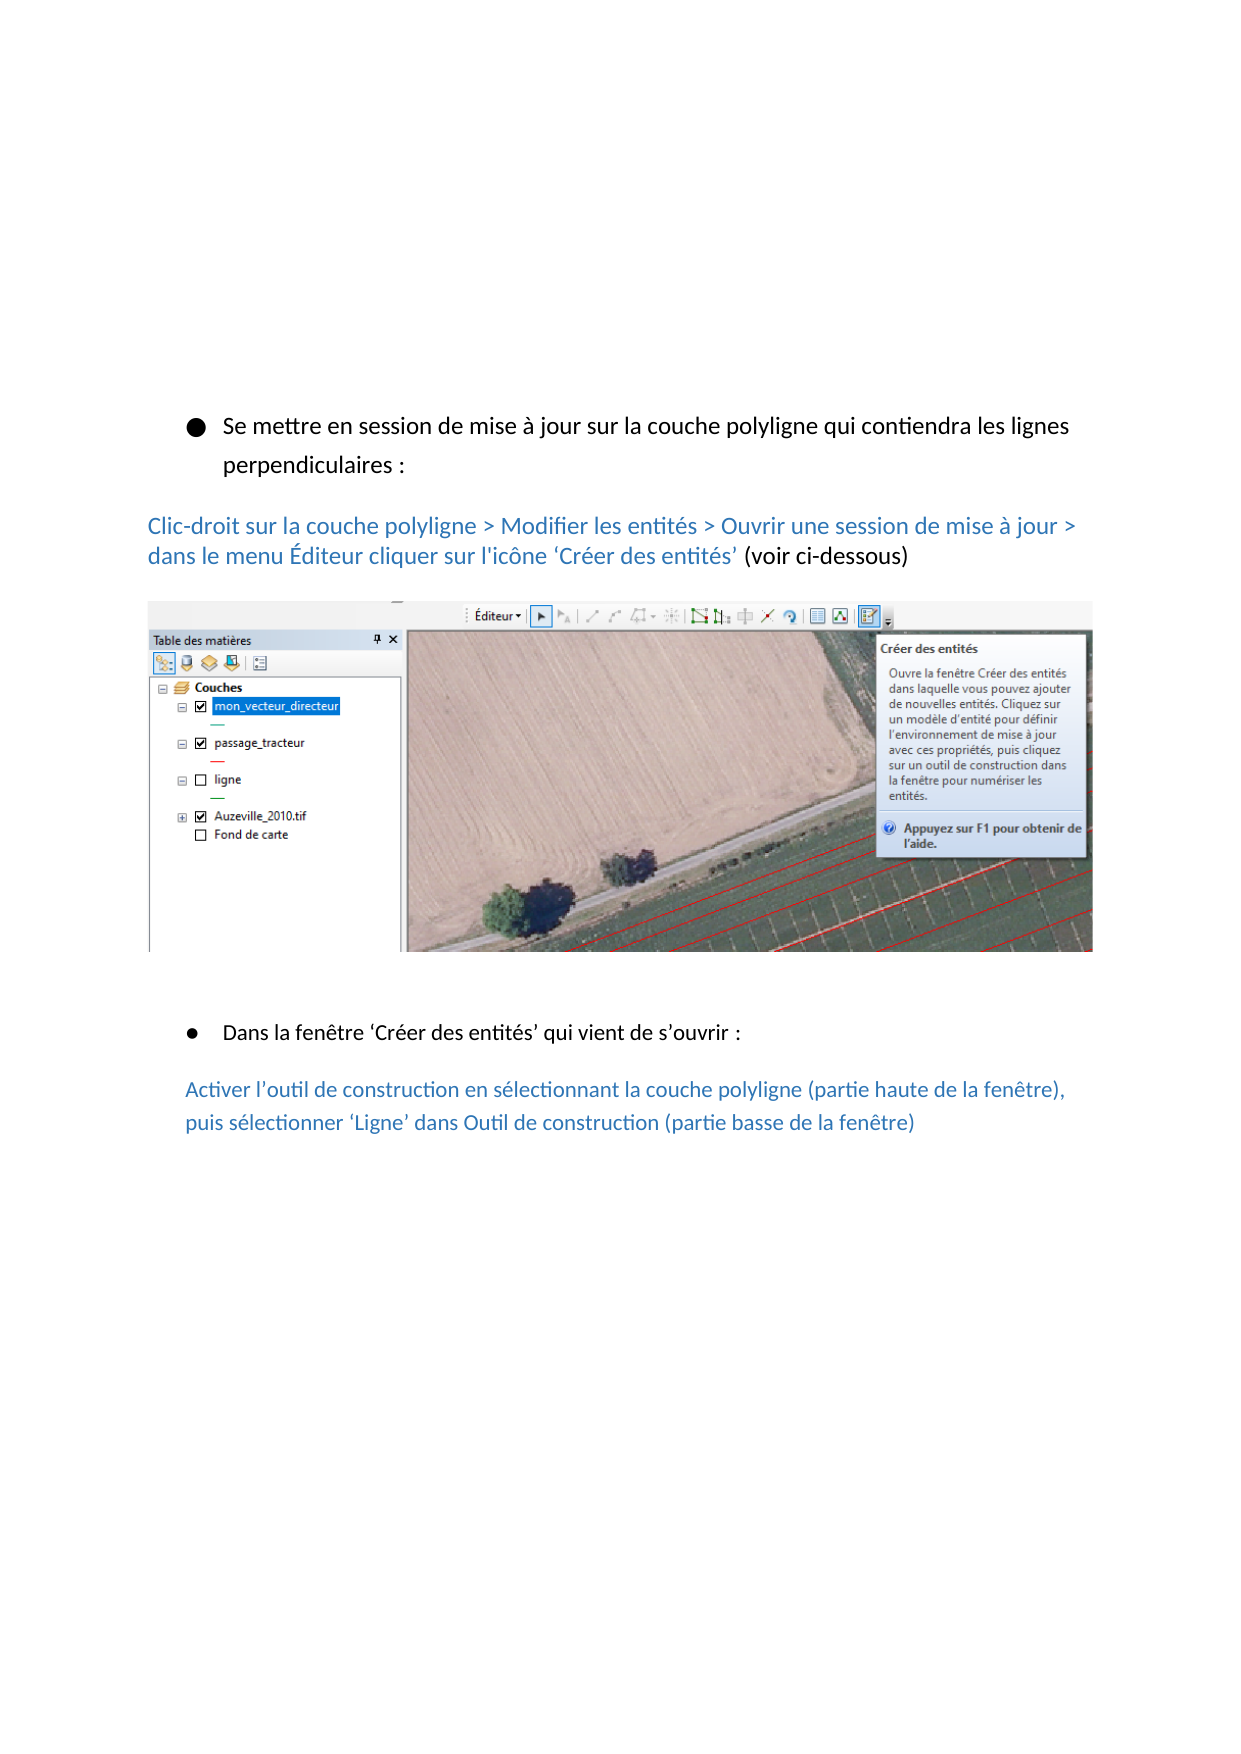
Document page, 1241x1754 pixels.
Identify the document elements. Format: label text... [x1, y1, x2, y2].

picture [147, 601, 1093, 952]
list Dans la fenêtre ‘Créer des entités’ qui vient de s’ouvrir : [185, 1018, 1093, 1046]
list Se mettre en session de mise à jour sur la couche polyligne qui contiendra les lignes perpendiculaires : [185, 398, 1093, 479]
text Activer l’outil de construction en sélectionnant la couche polyligne (partie haute de la fenêtre), puis sélectionner ‘Ligne’ dans Outil de construction (partie basse de la fenêtre) [185, 1076, 1093, 1136]
text Clic-droit sur la couche polyligne > Modifier les entités > Ouvrir une session de mise à jour > dans le menu Éditeur cliquer sur l'icône ‘Créer des entités’ (voir ci-dessous) [148, 510, 1093, 571]
